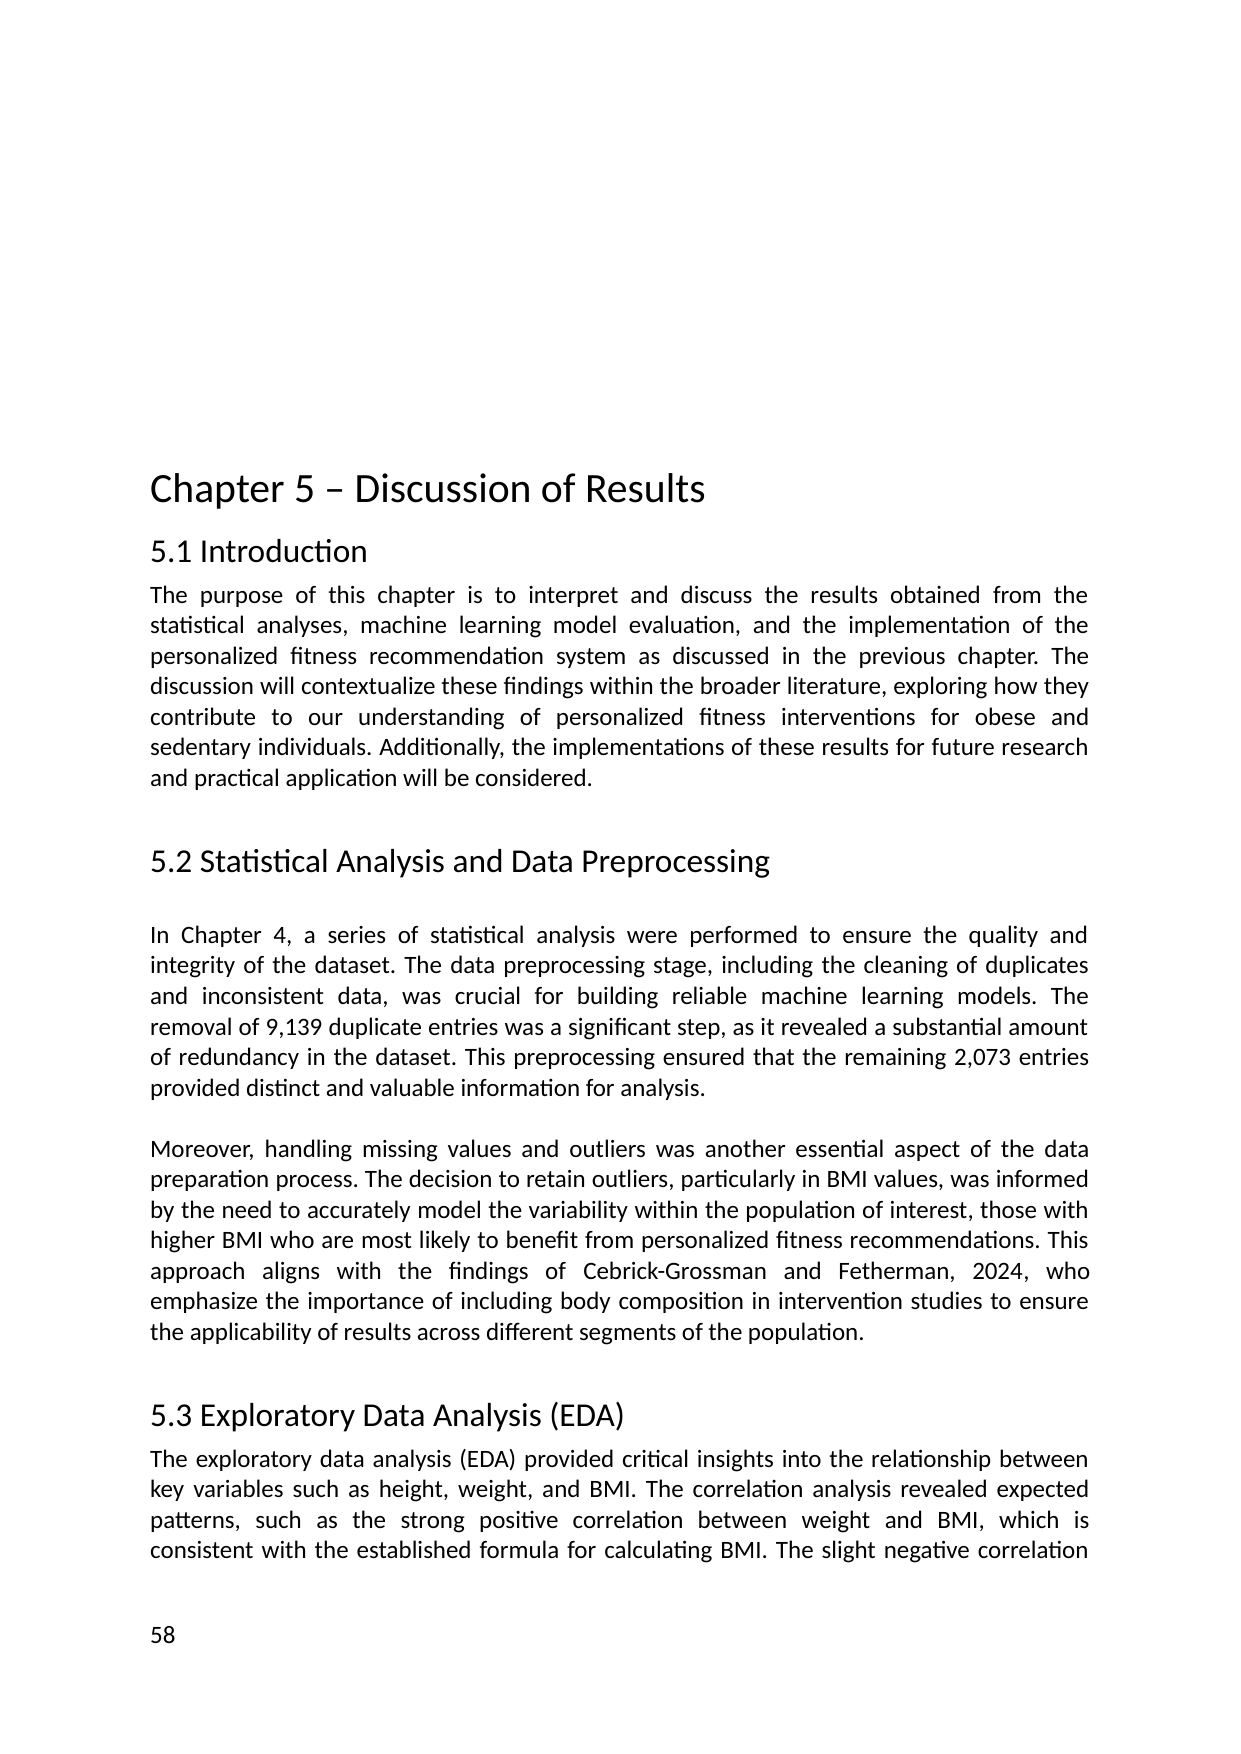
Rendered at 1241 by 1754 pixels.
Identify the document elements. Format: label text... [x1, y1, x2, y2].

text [150, 1443, 1090, 1565]
text In Chapter 4, a series of statistical analysis were performed to ensure the quality and integrity of the dataset. The data preprocessing stage, including the cleaning of duplicates and inconsistent data, was crucial for building reliable machine learning models. The removal of 9,139 duplicate entries was a significant step, as it revealed a substantial amount of redundancy in the dataset. This preprocessing ensured that the remaining 2,073 entries provided distinct and valuable information for analysis. [150, 919, 1090, 1102]
subtitle Chapter 5 – Discussion of Results [150, 462, 1090, 513]
subtitle 5.2 Statistical Analysis and Data Preprocessing [150, 839, 1090, 880]
subtitle 5.1 Introduction [150, 530, 1090, 570]
text Moreover, handling missing values and outliers was another essential aspect of the data preparation process. The decision to retain outliers, particularly in BMI values, was informed by the need to accurately model the variability within the population of interest, those with higher BMI who are most likely to benefit from personalized fitness recommendations. This approach aligns with the findings of , who emphasize the importance of including body composition in intervention studies to ensure the applicability of results across different segments of the population. [150, 1133, 1090, 1346]
text The purpose of this chapter is to interpret and discuss the results obtained from the statistical analyses, machine learning model evaluation, and the implementation of the personalized fitness recommendation system as discussed in the previous chapter. The discussion will contextualize these findings within the broader literature, exploring how they contribute to our understanding of personalized fitness interventions for obese and sedentary individuals. Additionally, the implementations of these results for future research and practical application will be considered. [150, 579, 1090, 792]
subtitle 5.3 Exploratory Data Analysis (EDA) [150, 1394, 1090, 1434]
